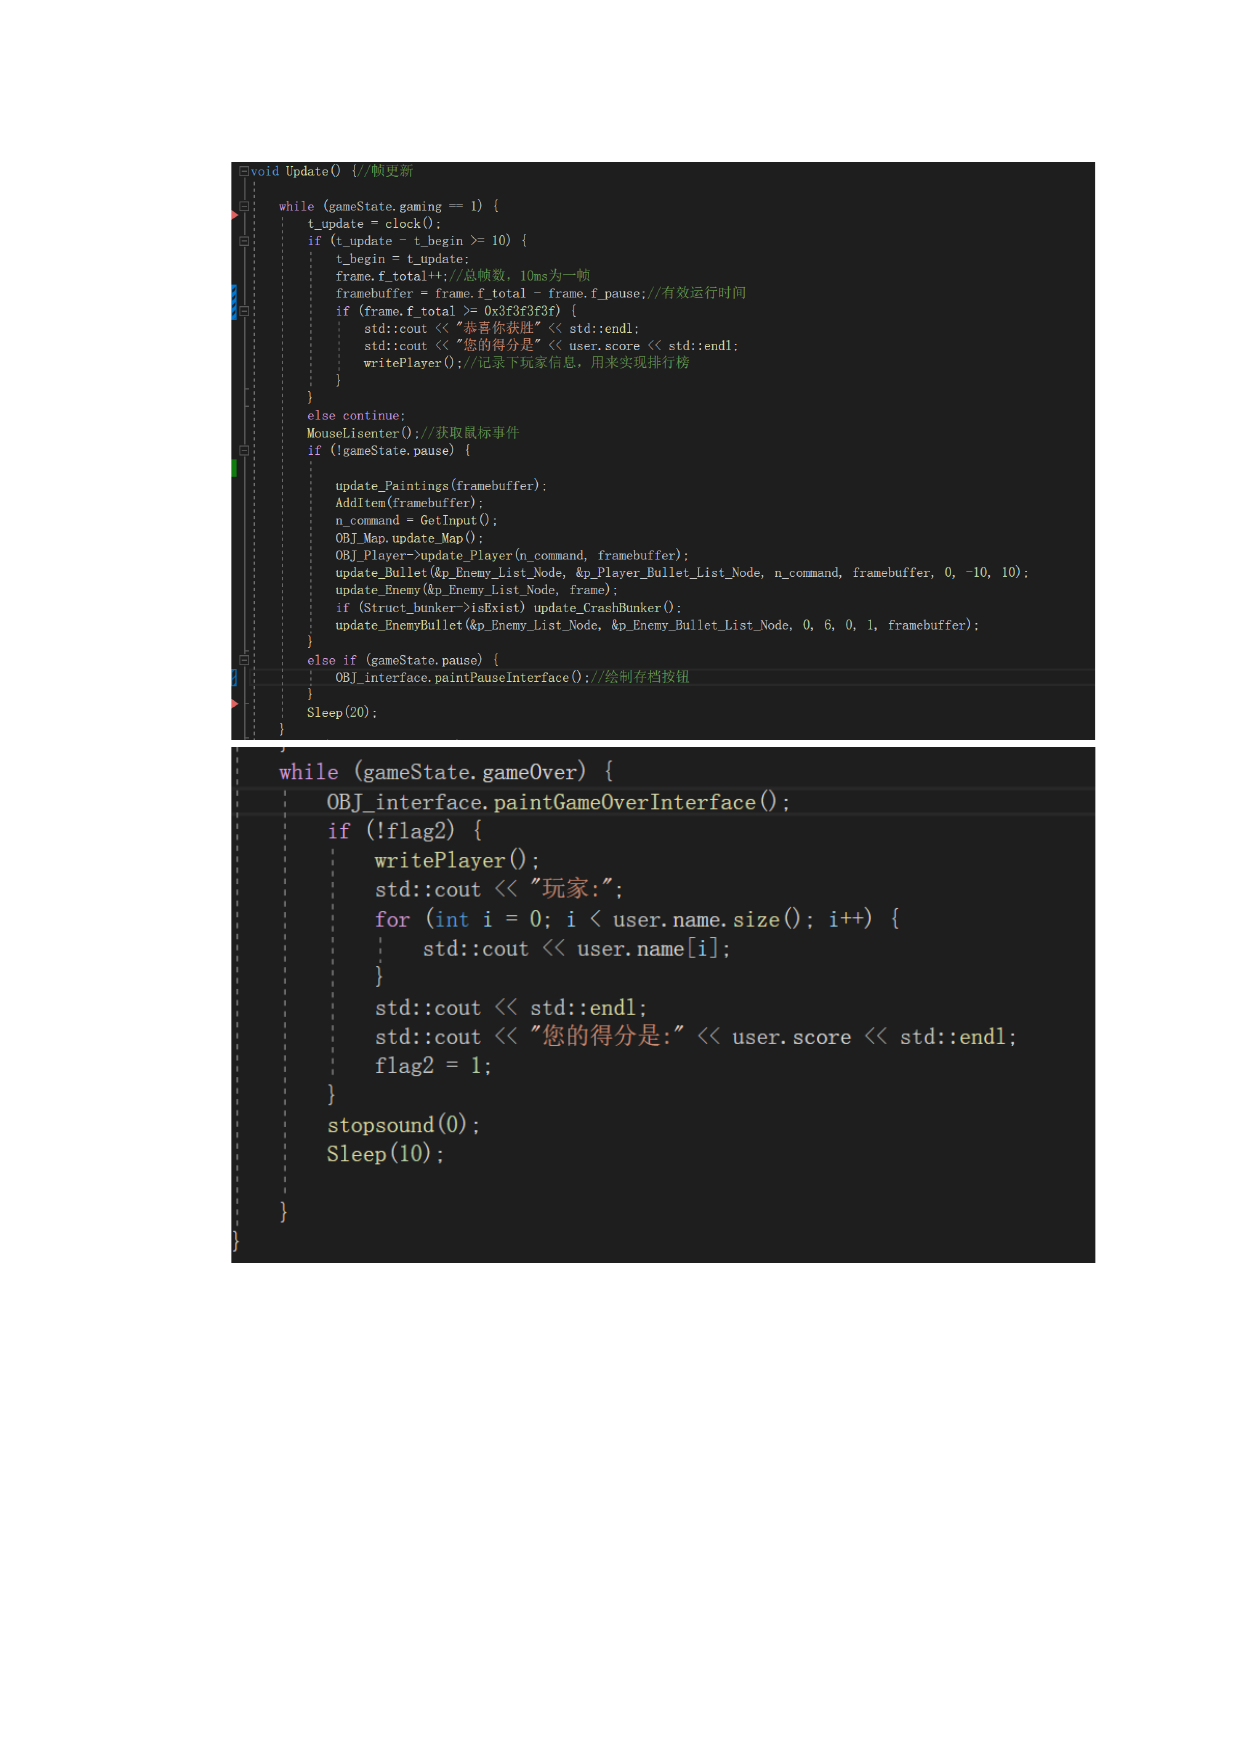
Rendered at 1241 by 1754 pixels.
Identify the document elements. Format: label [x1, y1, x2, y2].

picture [231, 162, 1096, 740]
picture [231, 747, 1096, 1263]
